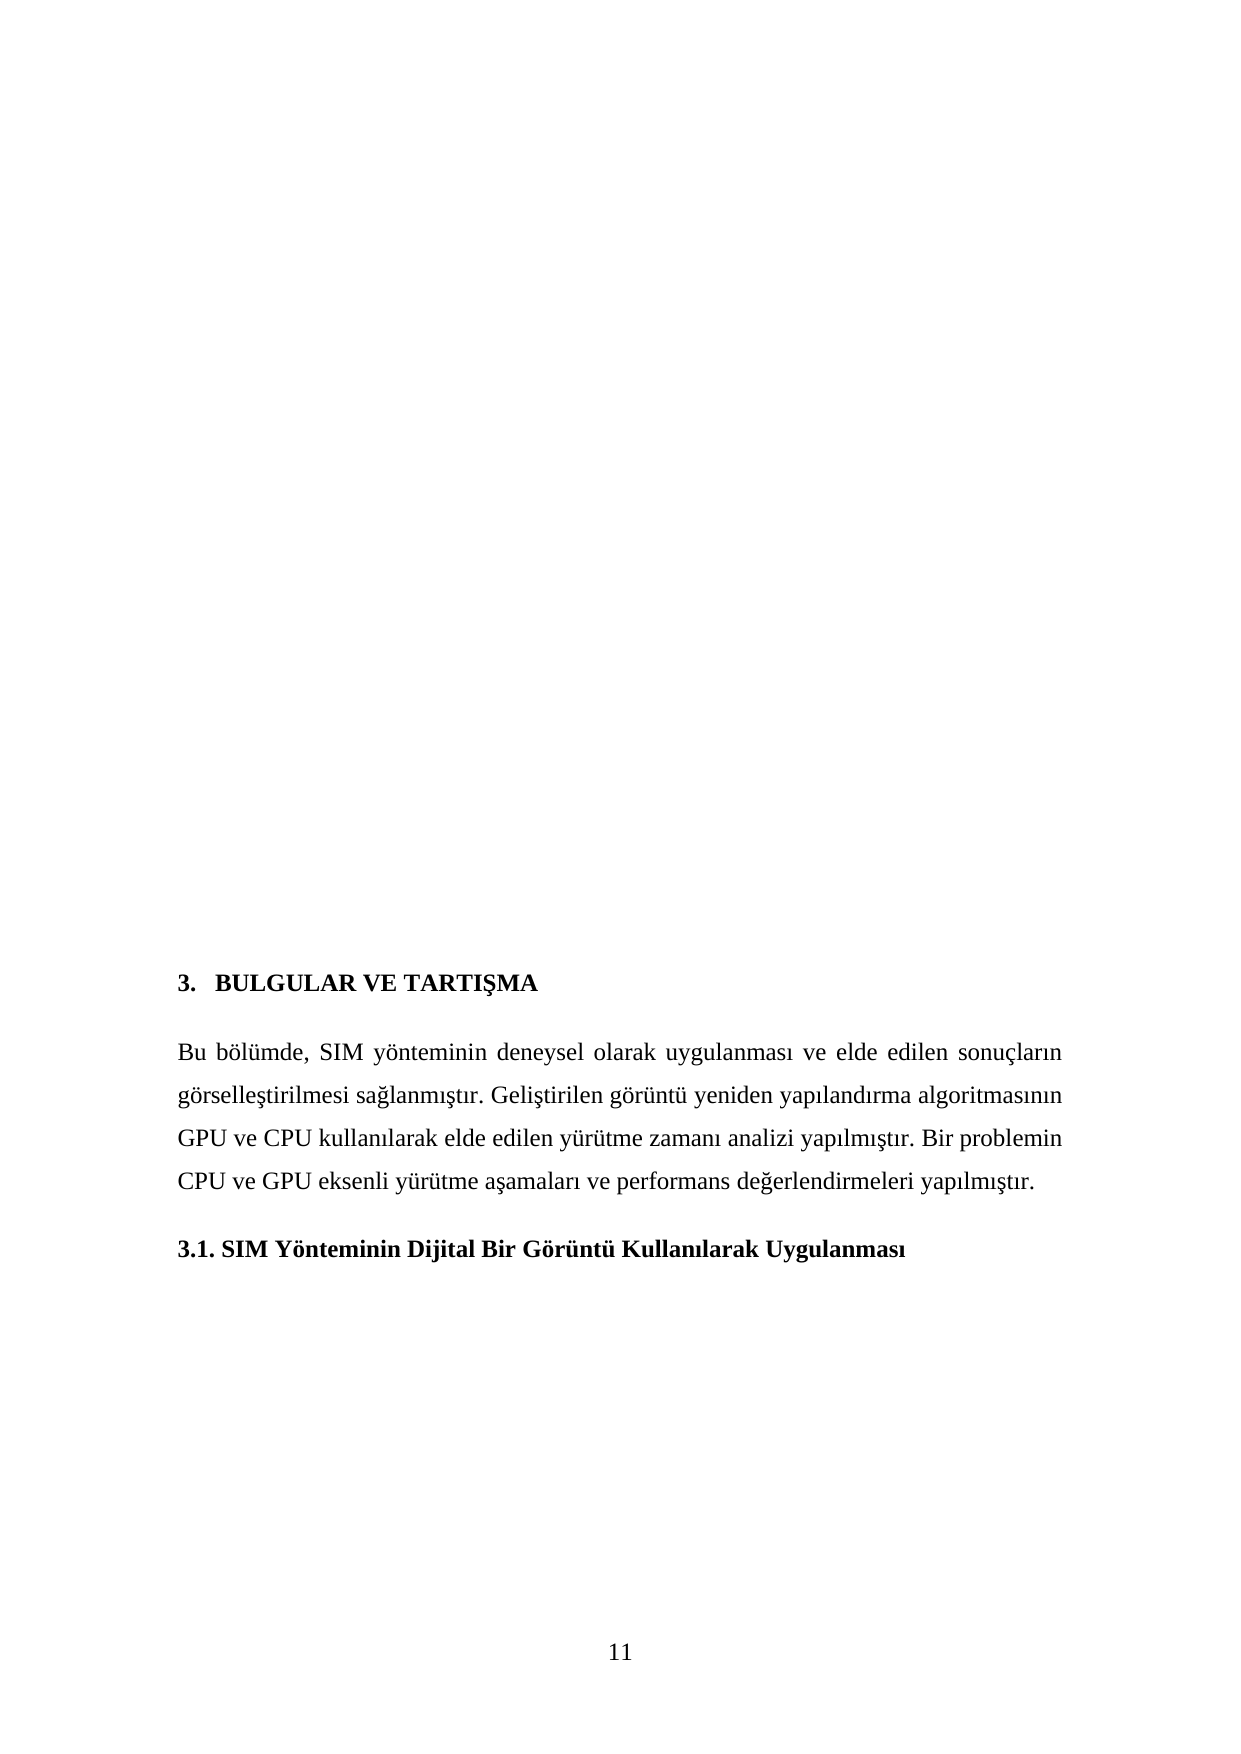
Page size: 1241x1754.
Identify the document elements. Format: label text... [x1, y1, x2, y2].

text Bu bölümde, SIM yönteminin deneysel olarak uygulanması ve elde edilen sonuçların görselleştirilmesi sağlanmıştır. Geliştirilen görüntü yeniden yapılandırma algoritmasının GPU ve CPU kullanılarak elde edilen yürütme zamanı analizi yapılmıştır. Bir problemin CPU ve GPU eksenli yürütme aşamaları ve performans değerlendirmeleri yapılmıştır. [177, 1037, 1063, 1195]
subtitle BULGULAR VE TARTIŞMA [177, 968, 1063, 997]
subtitle SIM Yönteminin Dijital Bir Görüntü Kullanılarak Uygulanması [177, 1234, 1063, 1263]
